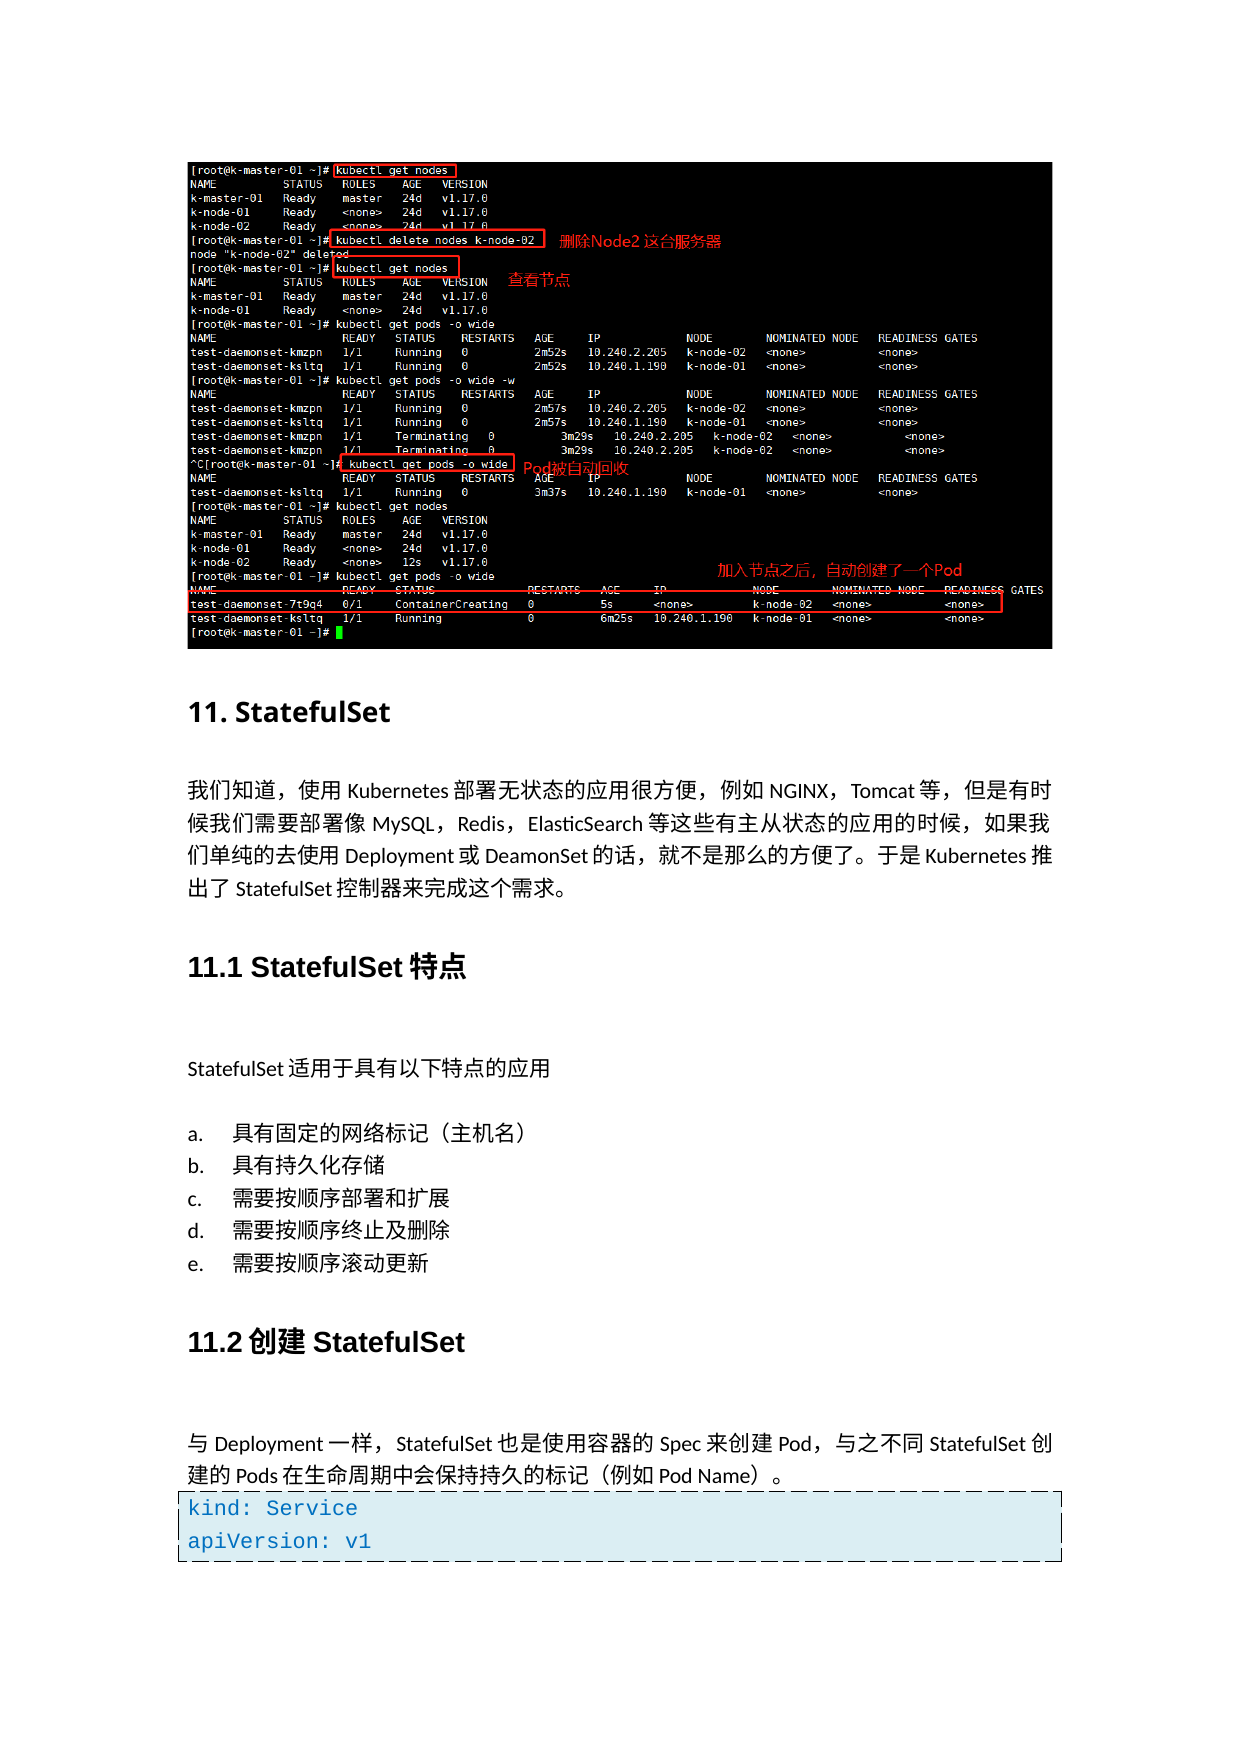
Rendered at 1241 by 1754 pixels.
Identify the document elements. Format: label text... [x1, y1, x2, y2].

text apiVersion: v1 [178, 1523, 1062, 1562]
list 需要按顺序滚动更新 [187, 1245, 1053, 1278]
list 需要按顺序部署和扩展 [187, 1180, 1053, 1213]
text 我们知道，使用Kubernetes部署无状态的应用很方便，例如NGINX，Tomcat等，但是有时候我们需要部署像MySQL，Redis，ElasticSearch等这些有主从状态的应用的时候，如果我们单纯的去使用Deployment或DeamonSet的话，就不是那么的方便了。于是Kubernetes推出了StatefulSet控制器来完成这个需求。 [187, 773, 1053, 903]
list 具有持久化存储 [187, 1148, 1053, 1180]
list 需要按顺序终止及删除 [187, 1213, 1053, 1245]
text 与Deployment一样，StatefulSet也是使用容器的Spec来创建Pod，与之不同StatefulSet创建的Pods在生命周期中会保持持久的标记（例如Pod Name）。 [187, 1426, 1053, 1491]
text kind: Service [178, 1491, 1062, 1523]
subtitle 11.1 StatefulSet特点 [187, 932, 1053, 997]
picture [187, 162, 1053, 649]
list 具有固定的网络标记（主机名） [187, 1115, 1053, 1148]
subtitle StatefulSet [187, 679, 1053, 744]
subtitle 11.2创建StatefulSet [187, 1307, 1053, 1372]
text StatefulSet适用于具有以下特点的应用 [187, 1050, 1053, 1083]
